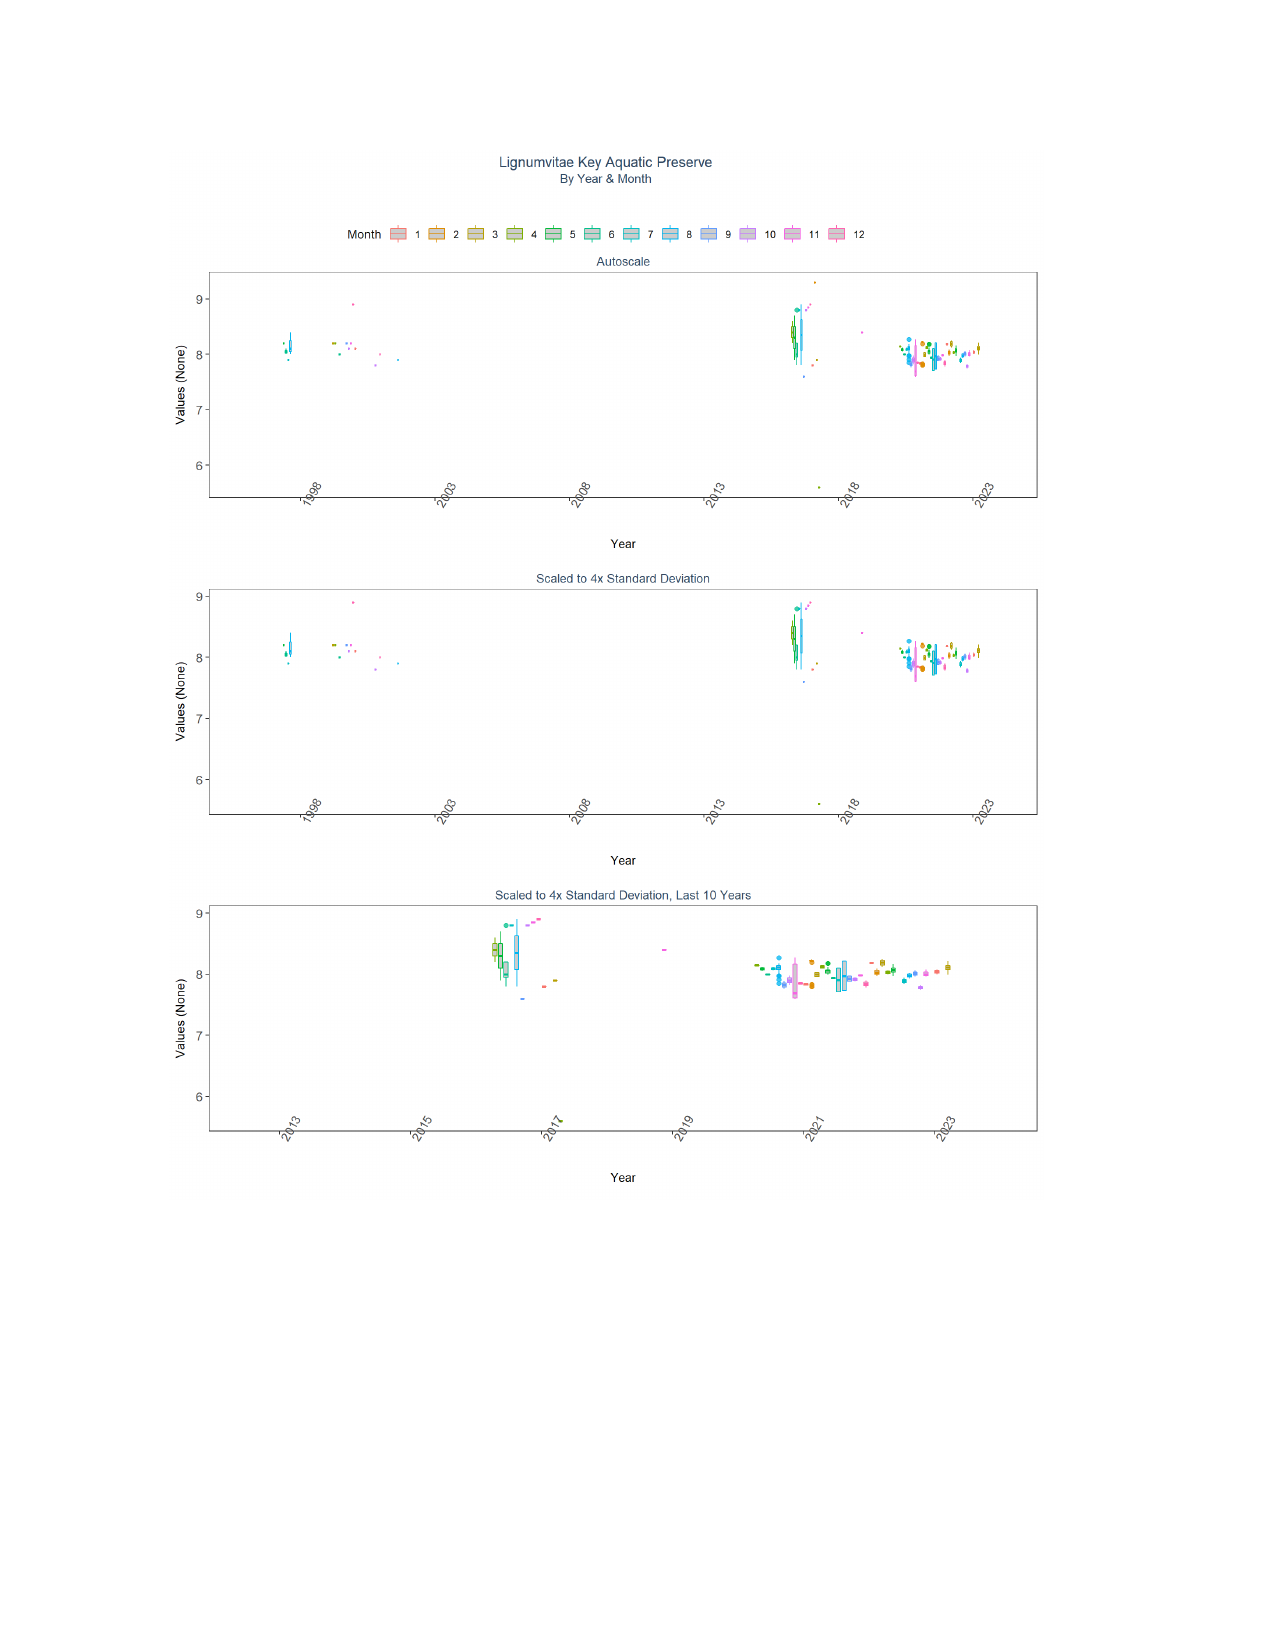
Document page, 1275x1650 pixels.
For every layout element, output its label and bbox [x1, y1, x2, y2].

picture [168, 150, 1044, 1200]
